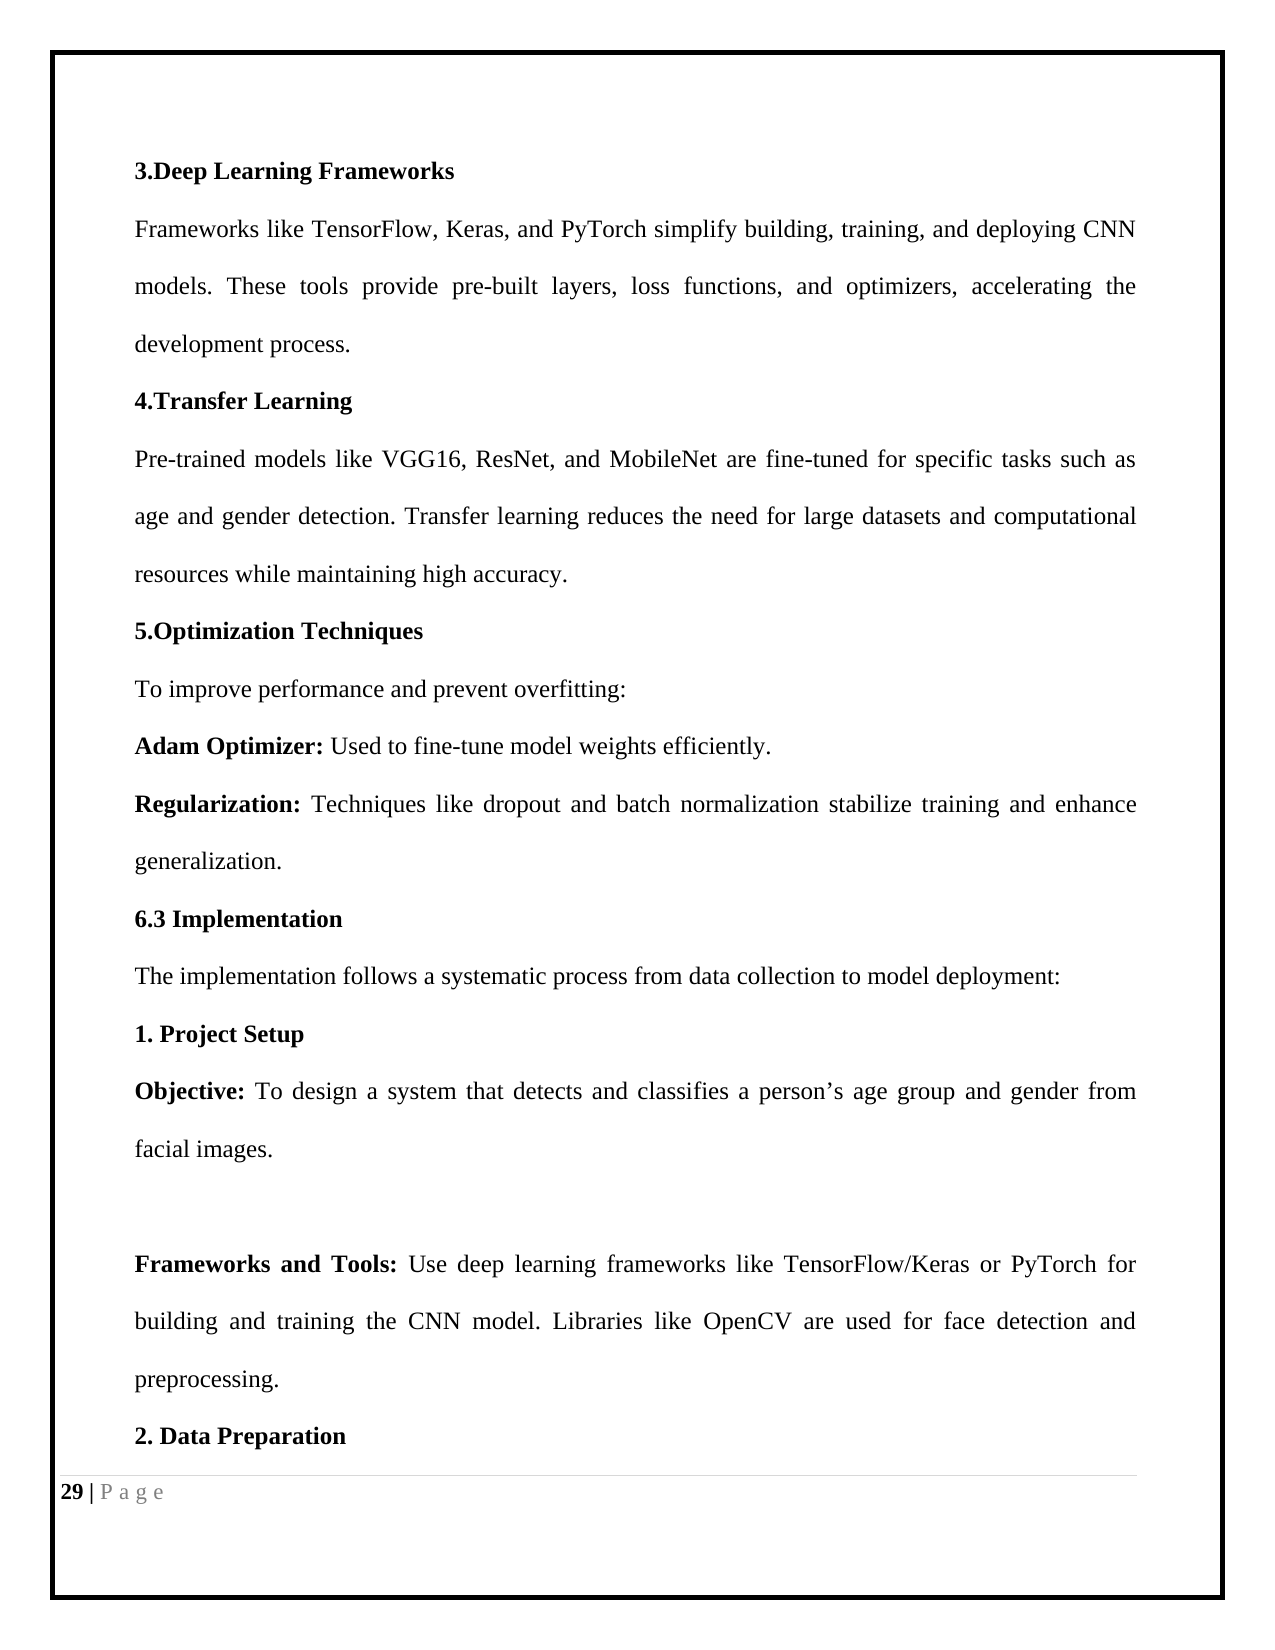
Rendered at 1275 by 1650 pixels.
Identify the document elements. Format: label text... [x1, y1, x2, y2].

text Regularization: Techniques like dropout and batch normalization stabilize training and enhance generalization. [134, 789, 1137, 875]
text Objective: To design a system that detects and classifies a person’s age group and gender from facial images. [134, 1076, 1137, 1162]
text 2. Data Preparation [134, 1421, 1137, 1450]
text Frameworks like TensorFlow, Keras, and PyTorch simplify building, training, and deploying CNN models. These tools provide pre-built layers, loss functions, and optimizers, accelerating the development process. [134, 214, 1137, 357]
text Adam Optimizer: Used to fine-tune model weights efficiently. [134, 731, 1137, 760]
text To improve performance and prevent overfitting: [134, 674, 1137, 702]
text Pre-trained models like VGG16, ResNet, and MobileNet are fine-tuned for specific tasks such as age and gender detection. Transfer learning reduces the need for large datasets and computational resources while maintaining high accuracy. [134, 444, 1137, 587]
text 4.Transfer Learning [134, 386, 1137, 415]
text The implementation follows a systematic process from data collection to model deployment: [134, 961, 1137, 990]
text 5.Optimization Techniques [134, 616, 1137, 645]
text Frameworks and Tools: Use deep learning frameworks like TensorFlow/Keras or PyTorch for building and training the CNN model. Libraries like OpenCV are used for face detection and preprocessing. [134, 1249, 1137, 1392]
text 1. Project Setup [134, 1019, 1137, 1047]
text 6.3 Implementation [134, 904, 1137, 932]
text 3.Deep Learning Frameworks [134, 156, 1137, 185]
